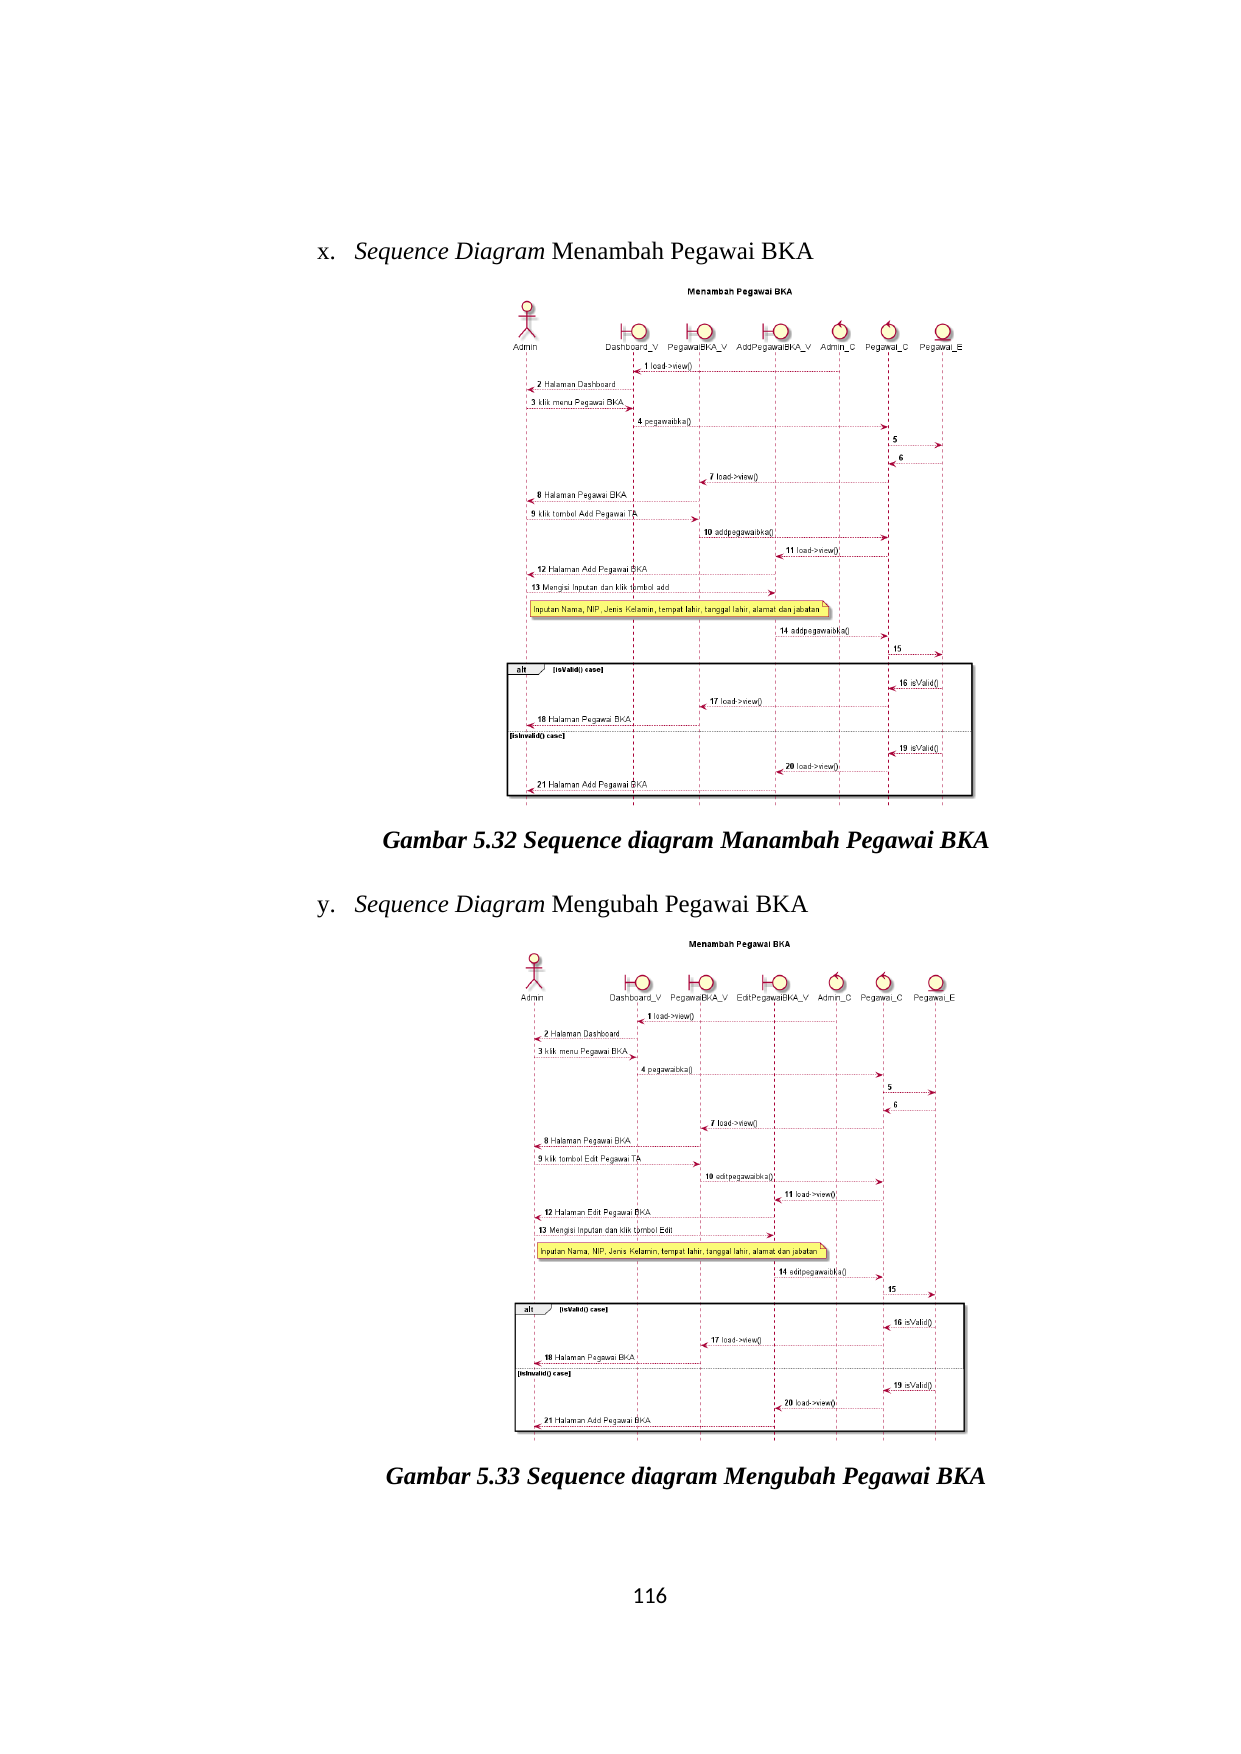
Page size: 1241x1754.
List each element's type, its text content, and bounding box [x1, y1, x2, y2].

text Gambar 5.33 Sequence diagram Mengubah Pegawai BKA [311, 1461, 1063, 1490]
text Gambar 5.32 Sequence diagram Manambah Pegawai BKA [311, 825, 1063, 854]
list Sequence Diagram Mengubah Pegawai BKA [317, 889, 1063, 918]
picture [499, 279, 978, 812]
list Sequence Diagram Menambah Pegawai BKA [317, 236, 1063, 265]
picture [507, 932, 969, 1447]
